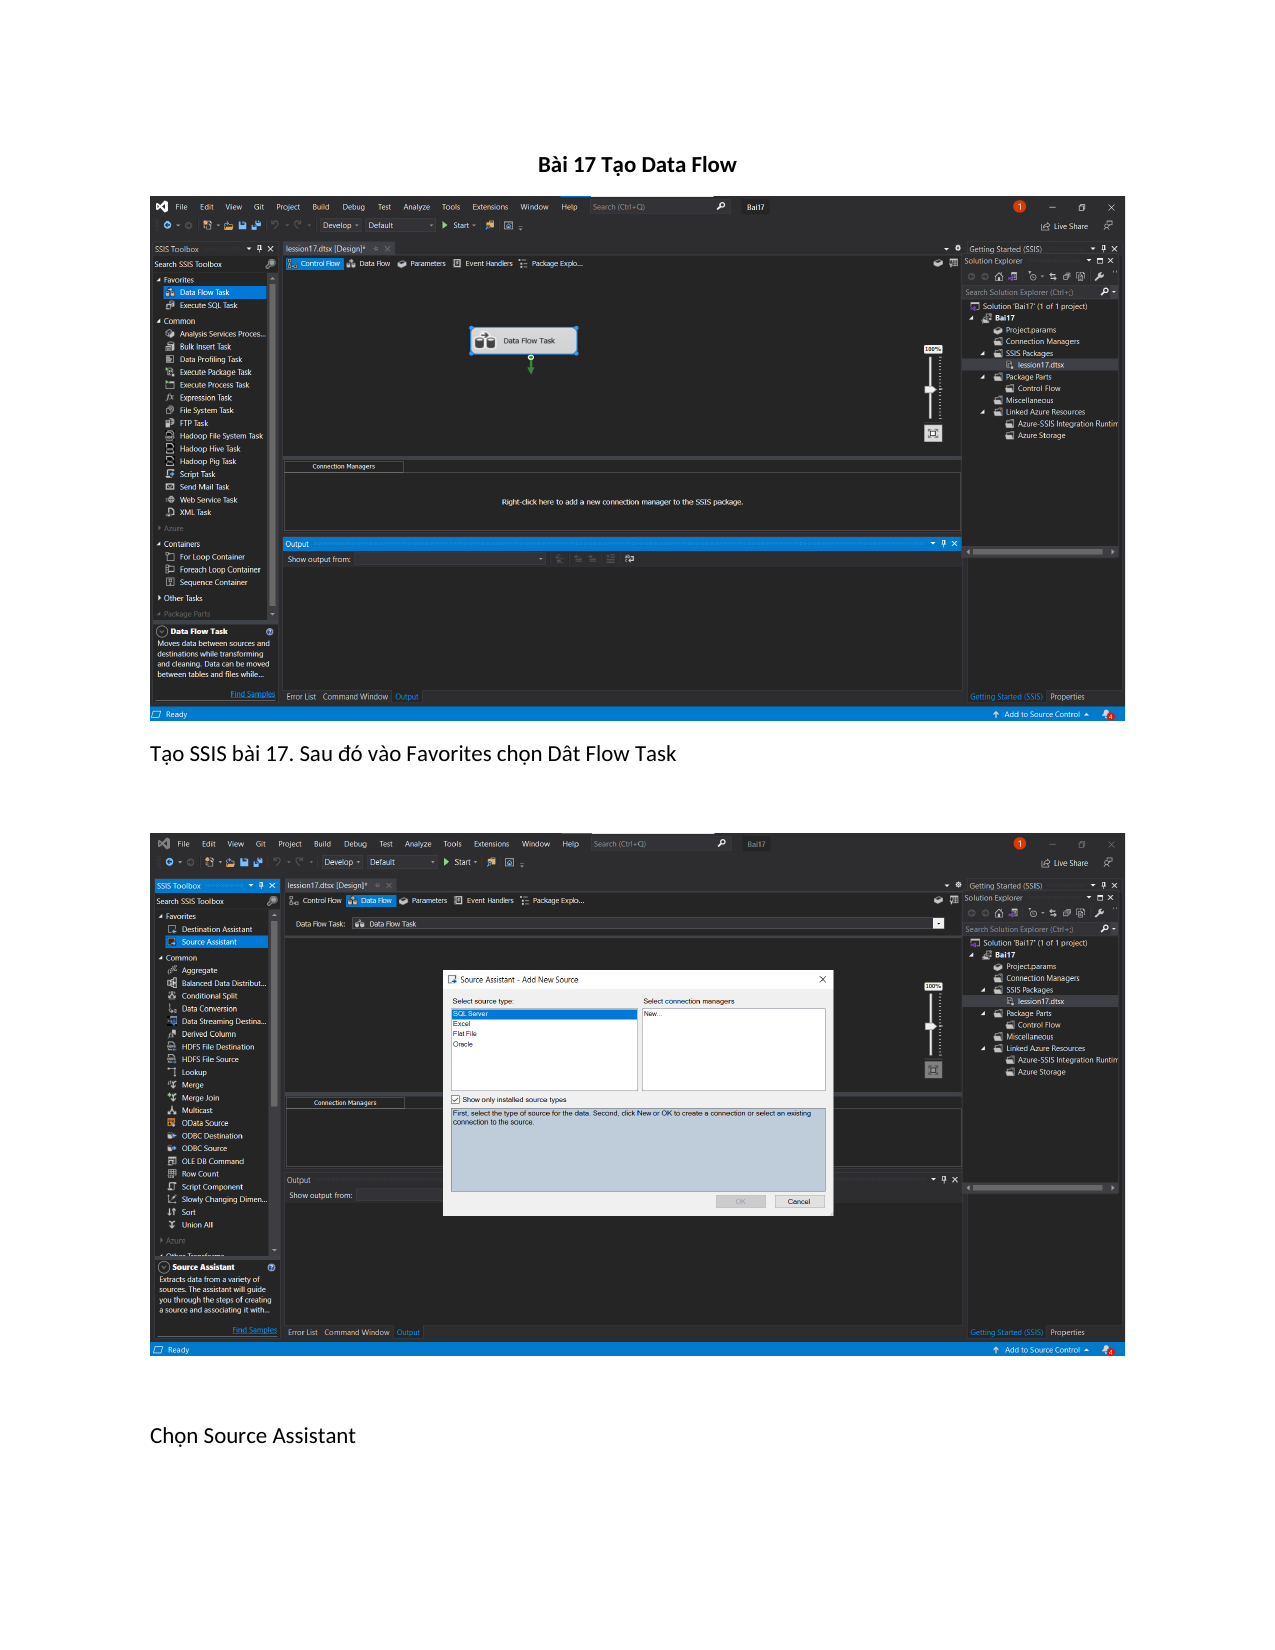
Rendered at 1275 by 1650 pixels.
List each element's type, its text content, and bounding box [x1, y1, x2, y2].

picture [150, 833, 1125, 1356]
picture [150, 196, 1125, 721]
text Tạo SSIS bài 17. Sau đó vào Favorites chọn Dât Flow Task [150, 739, 1125, 767]
text Bài 17 Tạo Data Flow [150, 150, 1125, 178]
text Chọn Source Assistant [150, 1421, 1125, 1449]
